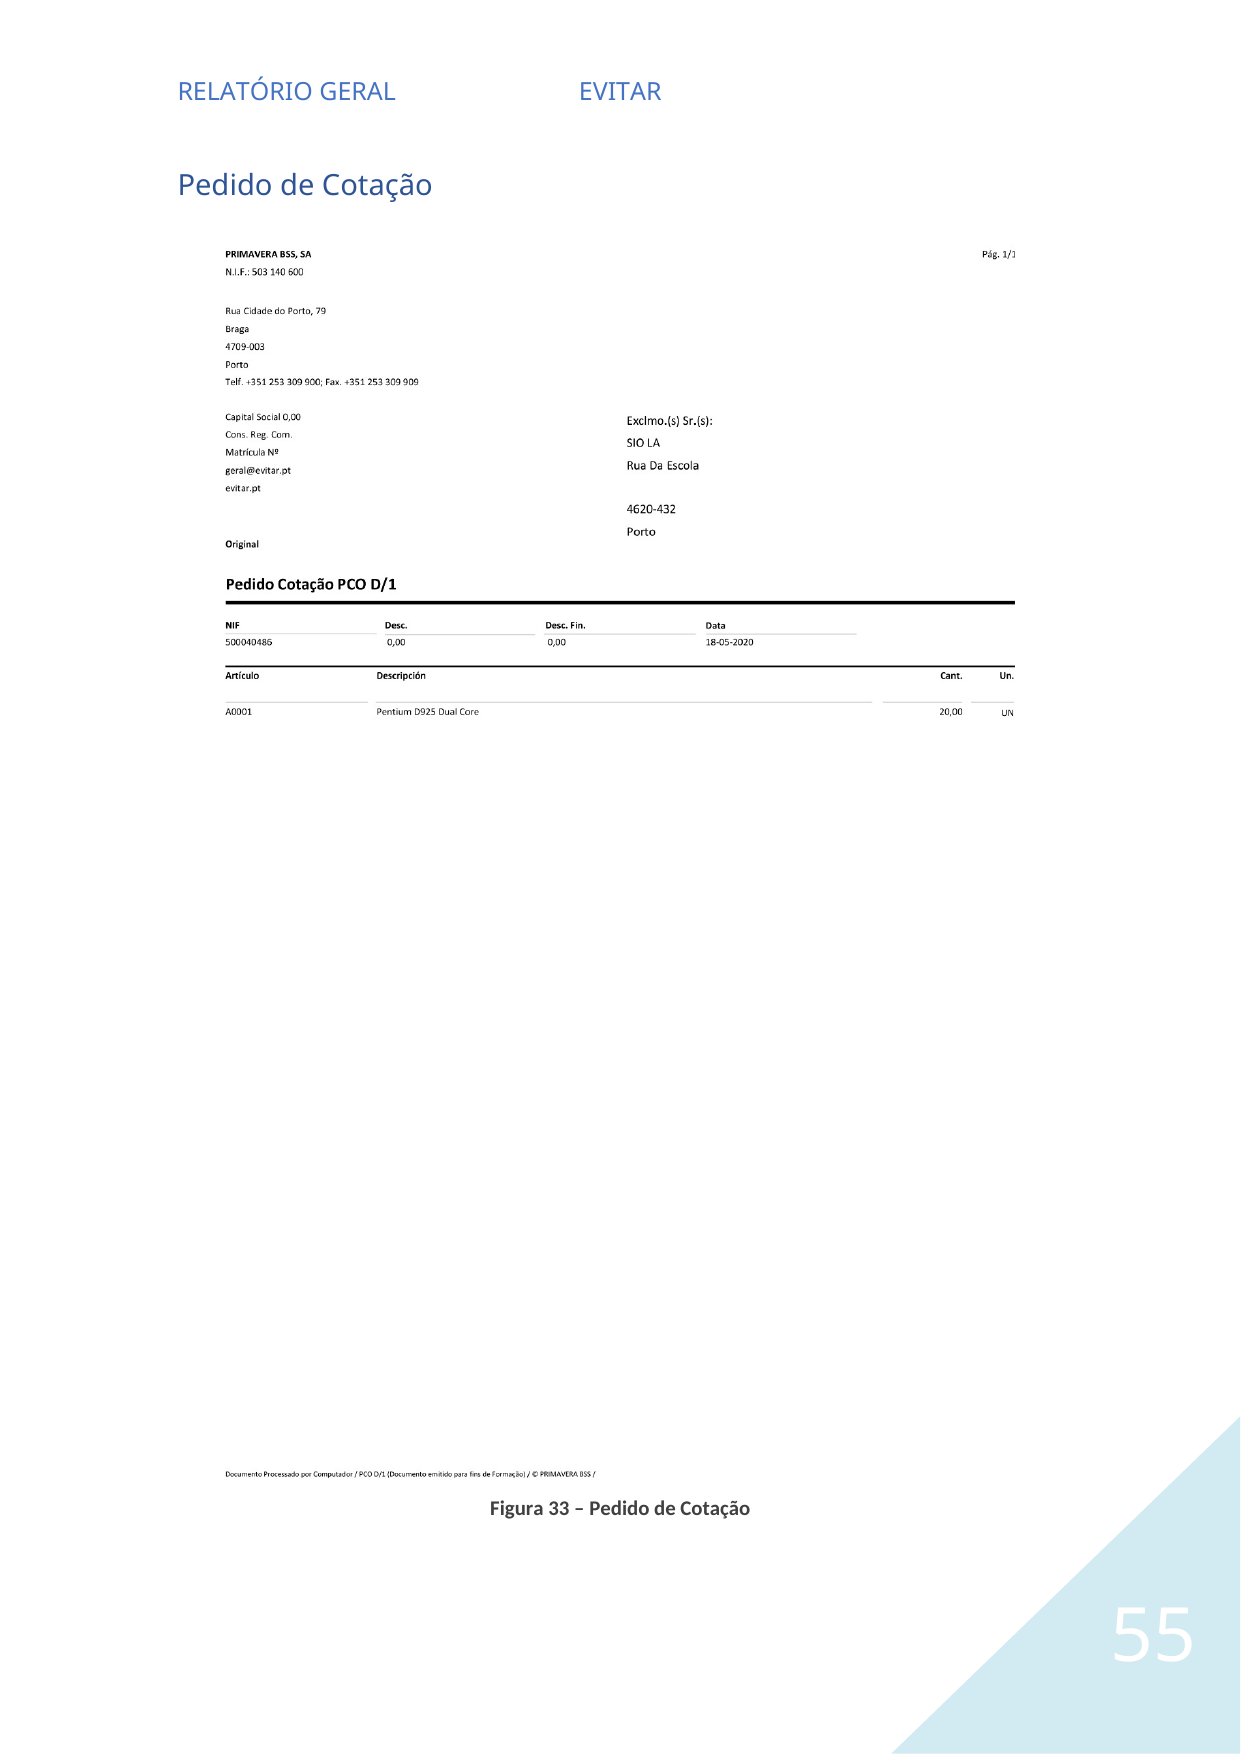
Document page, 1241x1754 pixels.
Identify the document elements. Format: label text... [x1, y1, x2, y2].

subtitle Pedido de Cotação [177, 164, 1063, 204]
picture [225, 245, 1015, 1480]
text Figura 33 – Pedido de Cotação [177, 1495, 1063, 1520]
